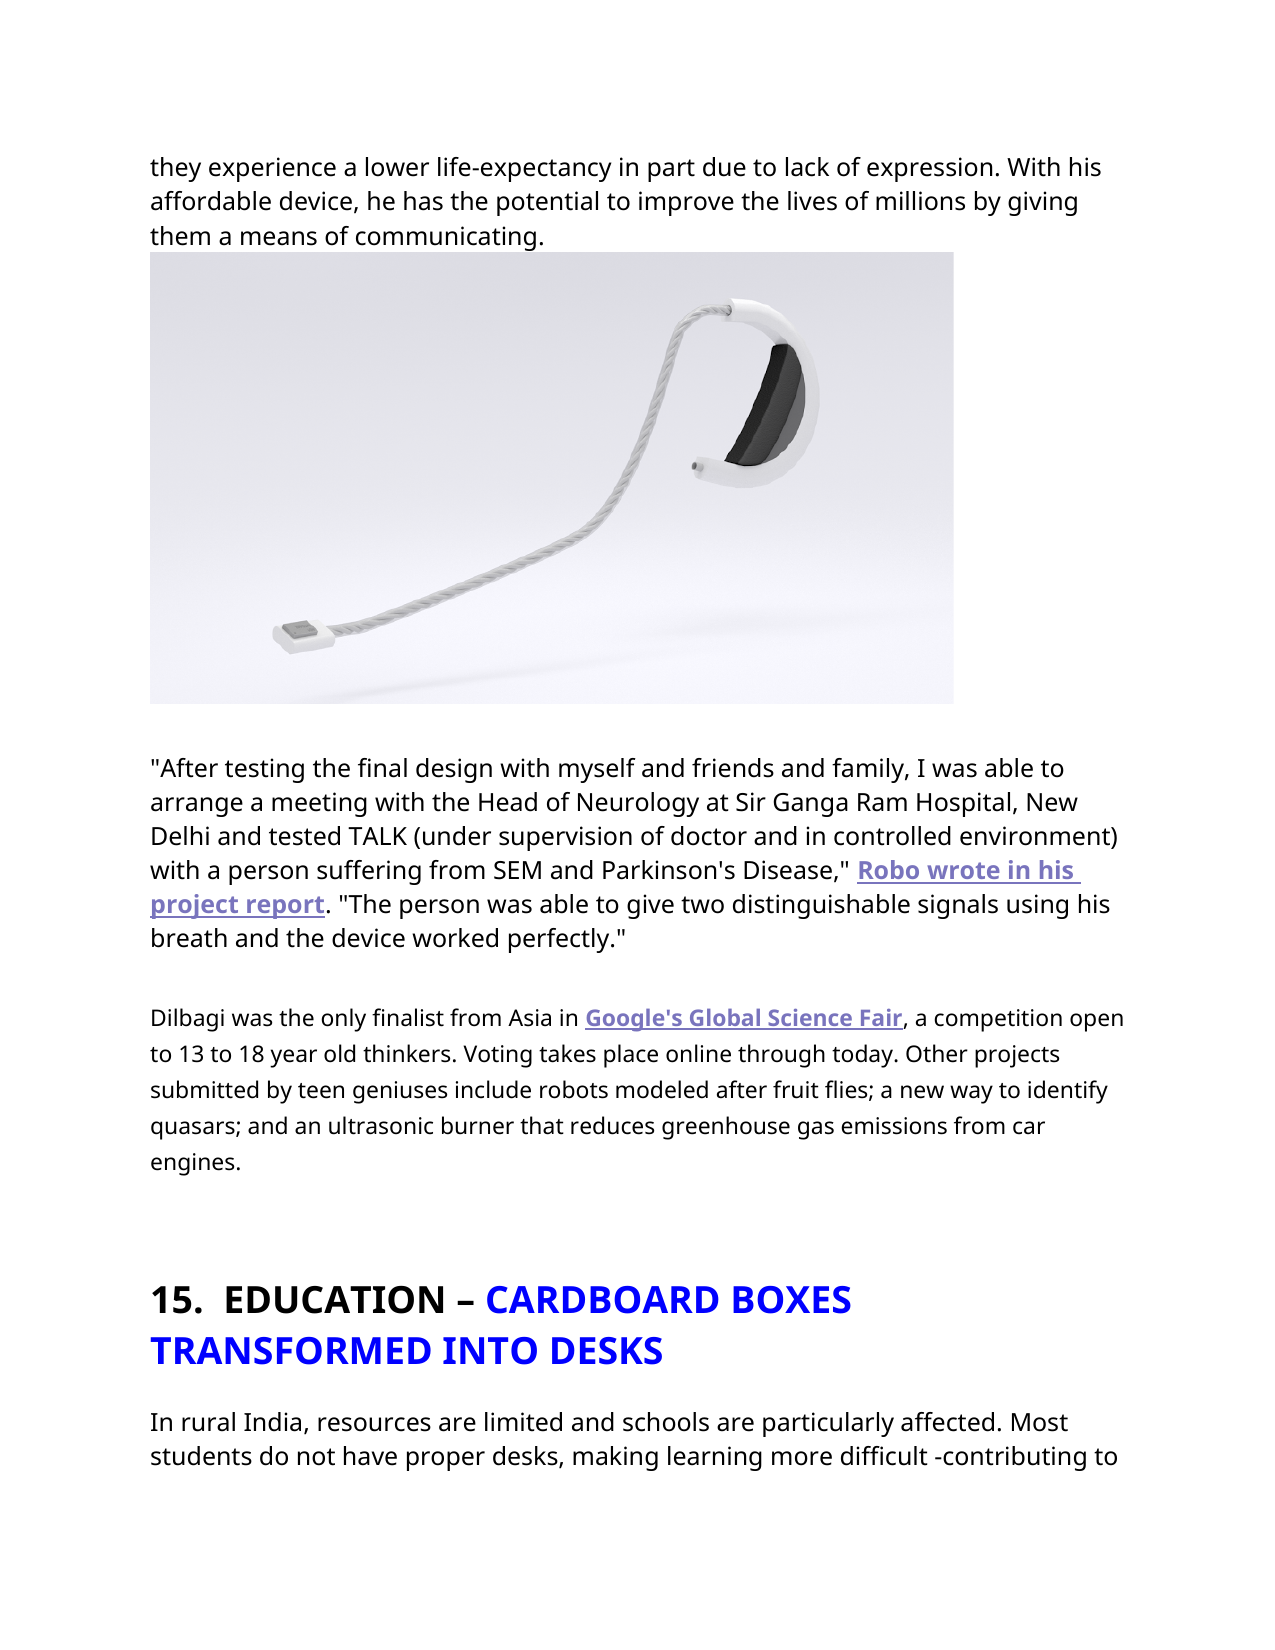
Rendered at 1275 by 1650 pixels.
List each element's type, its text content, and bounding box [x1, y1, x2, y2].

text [150, 1404, 1125, 1472]
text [150, 150, 1125, 704]
text "After testing the final design with myself and friends and family, I was able to arrange a meeting with the Head of Neurology at Sir Ganga Ram Hospital, New Delhi and tested TALK (under supervision of doctor and in controlled environment) with a person suffering from SEM and Parkinson's Disease," Robo wrote in his project report. "The person was able to give two distinguishable signals using his breath and the device worked perfectly." [150, 751, 1125, 955]
text 15. EDUCATION – CARDBOARD BOXES TRANSFORMED INTO DESKS [150, 1273, 1125, 1375]
text Dilbagi was the only finalist from Asia in Google's Global Science Fair, a competition open to 13 to 18 year old thinkers. Voting takes place online through today. Other projects submitted by teen geniuses include robots modeled after fruit flies; a new way to identify quasars; and an ultrasonic burner that reduces greenhouse gas emissions from car engines. [150, 1002, 1125, 1177]
picture [150, 252, 954, 704]
